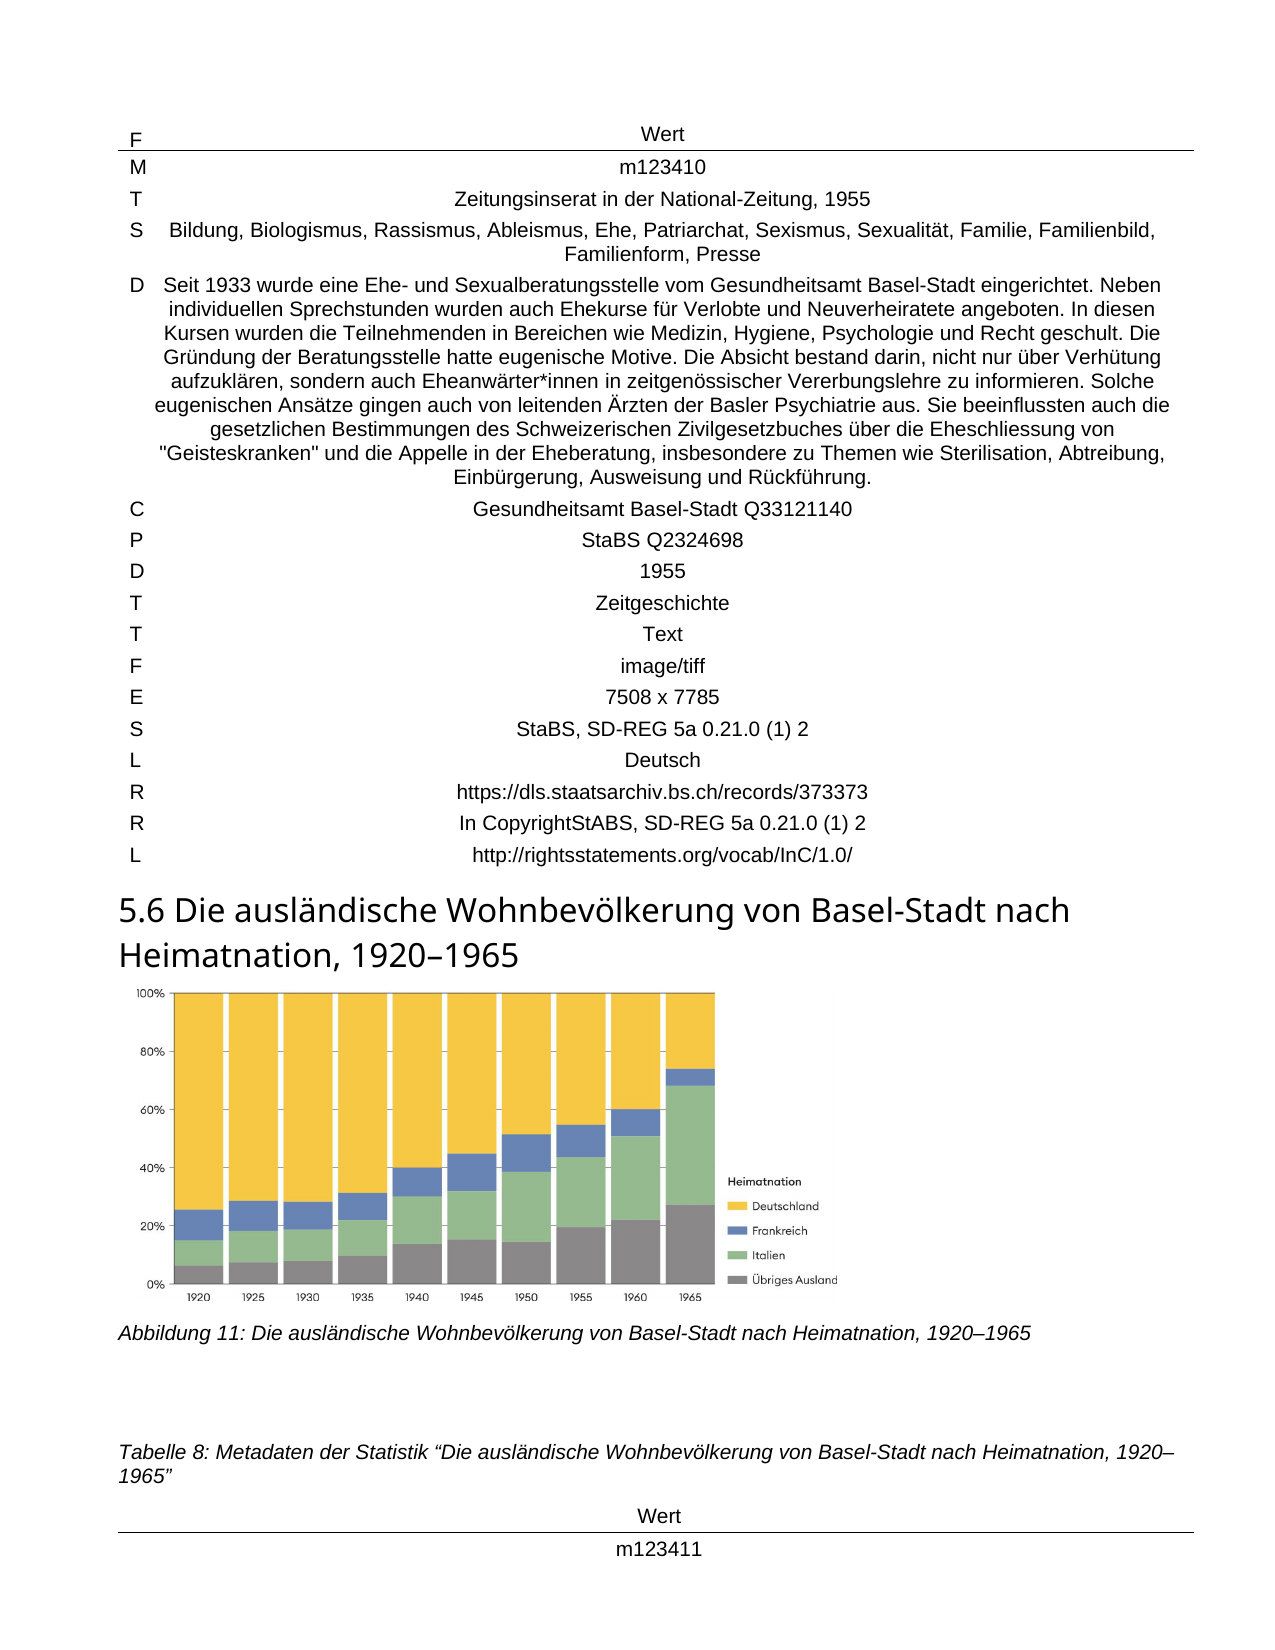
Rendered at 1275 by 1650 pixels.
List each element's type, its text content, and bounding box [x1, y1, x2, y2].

table_header Abbildung 11: Die ausländische Wohnbevölkerung von Basel-Stadt nach Heimatnation, 1920–1965 [107, 986, 1205, 1358]
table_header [107, 118, 1205, 870]
subtitle 5.6 Die ausländische Wohnbevölkerung von Basel-Stadt nach Heimatnation, 1920–1965 [118, 887, 1216, 978]
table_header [107, 1419, 1205, 1565]
picture [137, 989, 837, 1301]
